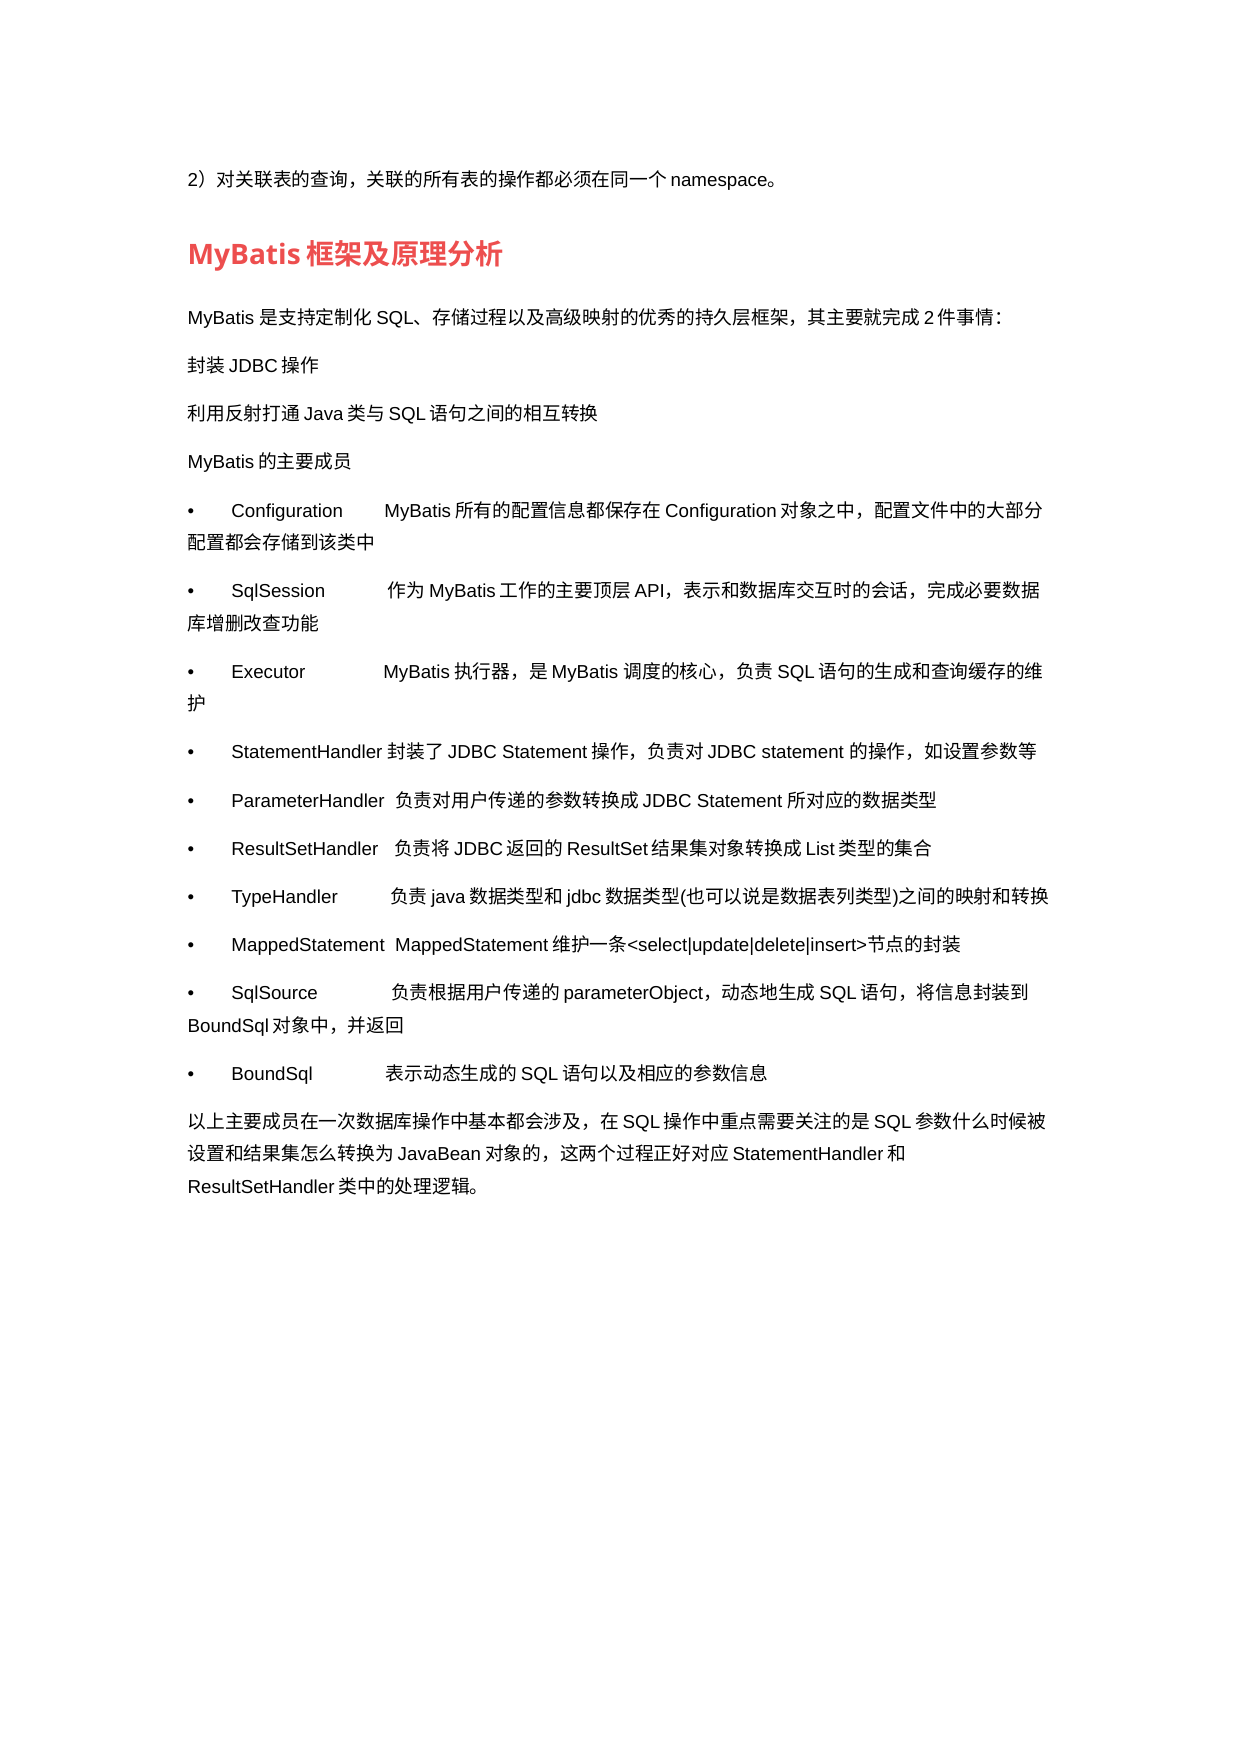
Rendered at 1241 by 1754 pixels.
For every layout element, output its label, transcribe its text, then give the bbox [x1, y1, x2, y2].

text • SqlSource 负责根据用户传递的parameterObject，动态地生成SQL语句，将信息封装到BoundSql对象中，并返回 [187, 975, 1053, 1040]
text • Configuration MyBatis所有的配置信息都保存在Configuration对象之中，配置文件中的大部分配置都会存储到该类中 [187, 493, 1053, 558]
text 封装JDBC操作 [187, 348, 1053, 381]
text • StatementHandler 封装了JDBC Statement操作，负责对JDBC statement 的操作，如设置参数等 [187, 734, 1053, 767]
text • Executor MyBatis执行器，是MyBatis 调度的核心，负责SQL语句的生成和查询缓存的维护 [187, 654, 1053, 719]
text • ParameterHandler 负责对用户传递的参数转换成JDBC Statement 所对应的数据类型 [187, 783, 1053, 815]
text • SqlSession 作为MyBatis工作的主要顶层API，表示和数据库交互时的会话，完成必要数据库增删改查功能 [187, 573, 1053, 638]
text • ResultSetHandler 负责将JDBC返回的ResultSet结果集对象转换成List类型的集合 [187, 831, 1053, 863]
text MyBatis 是支持定制化 SQL、存储过程以及高级映射的优秀的持久层框架，其主要就完成2件事情： [187, 300, 1053, 333]
text • BoundSql 表示动态生成的SQL语句以及相应的参数信息 [187, 1056, 1053, 1088]
text 以上主要成员在一次数据库操作中基本都会涉及，在SQL操作中重点需要关注的是SQL参数什么时候被设置和结果集怎么转换为JavaBean对象的，这两个过程正好对应StatementHandler和ResultSetHandler类中的处理逻辑。 [187, 1104, 1053, 1201]
text 2）对关联表的查询，关联的所有表的操作都必须在同一个namespace。 [187, 162, 1053, 194]
text • MappedStatement MappedStatement维护一条<select|update|delete|insert>节点的封装 [187, 927, 1053, 959]
text 利用反射打通Java类与SQL语句之间的相互转换 [187, 396, 1053, 429]
subtitle MyBatis框架及原理分析 [187, 219, 1053, 284]
text MyBatis的主要成员 [187, 444, 1053, 477]
text • TypeHandler 负责java数据类型和jdbc数据类型(也可以说是数据表列类型)之间的映射和转换 [187, 879, 1053, 911]
